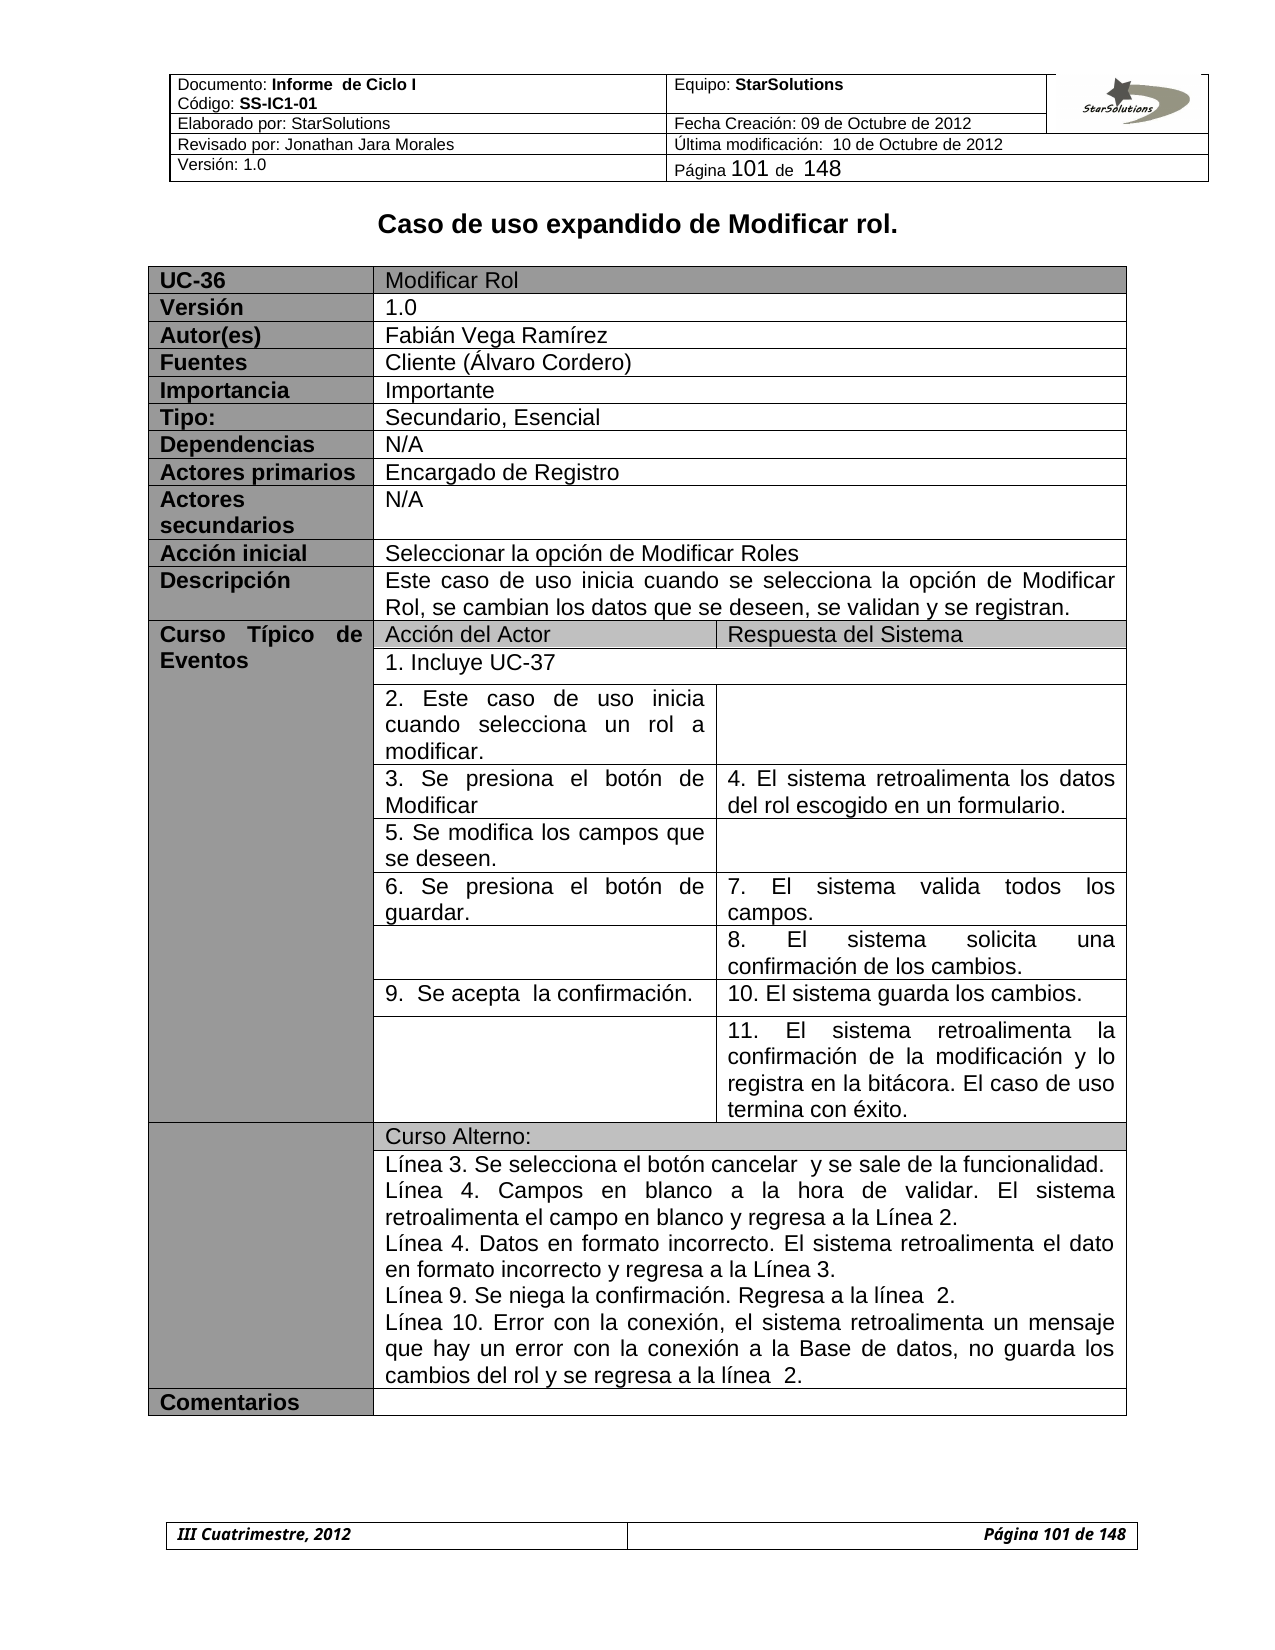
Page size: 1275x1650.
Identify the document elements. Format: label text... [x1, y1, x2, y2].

table_cell 3. Se presiona el botón de Modificar [374, 765, 716, 818]
table_cell [374, 1389, 1126, 1415]
table_cell 10. El sistema guarda los cambios. [717, 980, 1126, 1016]
table_cell Encargado de Registro [374, 459, 1126, 485]
table_cell Este caso de uso inicia cuando se selecciona la opción de Modificar Rol, se cambian los datos que se deseen, se validan y se registran. [374, 567, 1126, 620]
table_cell 9. Se acepta la confirmación. [374, 980, 716, 1016]
table_cell Tipo: [149, 404, 373, 430]
table_cell Actores primarios [149, 459, 373, 485]
table_cell Fuentes [149, 349, 373, 376]
table_header UC-36 [149, 267, 373, 293]
table_cell 5. Se modifica los campos que se deseen. [374, 819, 716, 872]
table_cell Actores secundarios [149, 486, 373, 539]
table_cell Descripción [149, 567, 373, 620]
table_cell Acción del Actor [374, 621, 716, 647]
table_cell Respuesta del Sistema [717, 621, 1126, 647]
table_header Modificar Rol [374, 267, 1126, 293]
table_cell Línea 3. Se selecciona el botón cancelar y se sale de la funcionalidad. Línea 4. Campos en blanco a la hora de validar. El sistema retroalimenta el campo en blanco y regresa a la Línea 2. Línea 4. Datos en formato incorrecto. El sistema retroalimenta el dato en formato incorrecto y regresa a la Línea 3. Línea 9. Se niega la confirmación. Regresa a la línea 2. Línea 10. Error con la conexión, el sistema retroalimenta un mensaje que hay un error con la conexión a la Base de datos, no guarda los cambios del rol y se regresa a la línea 2. [374, 1151, 1126, 1388]
table_cell N/A [374, 431, 1126, 458]
table_cell Autor(es) [149, 322, 373, 348]
table_cell Cliente (Álvaro Cordero) [374, 349, 1126, 376]
table_cell Secundario, Esencial [374, 404, 1126, 430]
table_cell Versión [149, 294, 373, 321]
table_cell Dependencias [149, 431, 373, 458]
table_cell Importancia [149, 377, 373, 403]
table_cell Comentarios [149, 1389, 373, 1415]
picture [1056, 74, 1202, 131]
table_cell 4. El sistema retroalimenta los datos del rol escogido en un formulario. [717, 765, 1126, 818]
table_cell 8. El sistema solicita una confirmación de los cambios. [717, 926, 1126, 979]
table_cell Acción inicial [149, 540, 373, 566]
table_cell Importante [374, 377, 1126, 403]
table_cell Curso Alterno: [374, 1123, 1126, 1150]
table_cell Curso Típico de Eventos [149, 621, 373, 1122]
table_cell [717, 819, 1126, 872]
subtitle Caso de uso expandido de Modificar rol. [377, 208, 1098, 239]
table_cell N/A [374, 486, 1126, 539]
table_cell [717, 685, 1126, 764]
table_cell 1. Incluye UC-37 [374, 649, 1126, 684]
table_cell [374, 1017, 716, 1122]
table_cell 1.0 [374, 294, 1126, 321]
table_cell [374, 926, 716, 979]
table_cell 6. Se presiona el botón de guardar. [374, 873, 716, 925]
table_cell 11. El sistema retroalimenta la confirmación de la modificación y lo registra en la bitácora. El caso de uso termina con éxito. [717, 1017, 1126, 1122]
table_cell 7. El sistema valida todos los campos. [717, 873, 1126, 925]
table_cell Seleccionar la opción de Modificar Roles [374, 540, 1126, 566]
table_cell 2. Este caso de uso inicia cuando selecciona un rol a modificar. [374, 685, 716, 764]
table_cell Fabián Vega Ramírez [374, 322, 1126, 348]
table_cell [149, 1123, 373, 1388]
